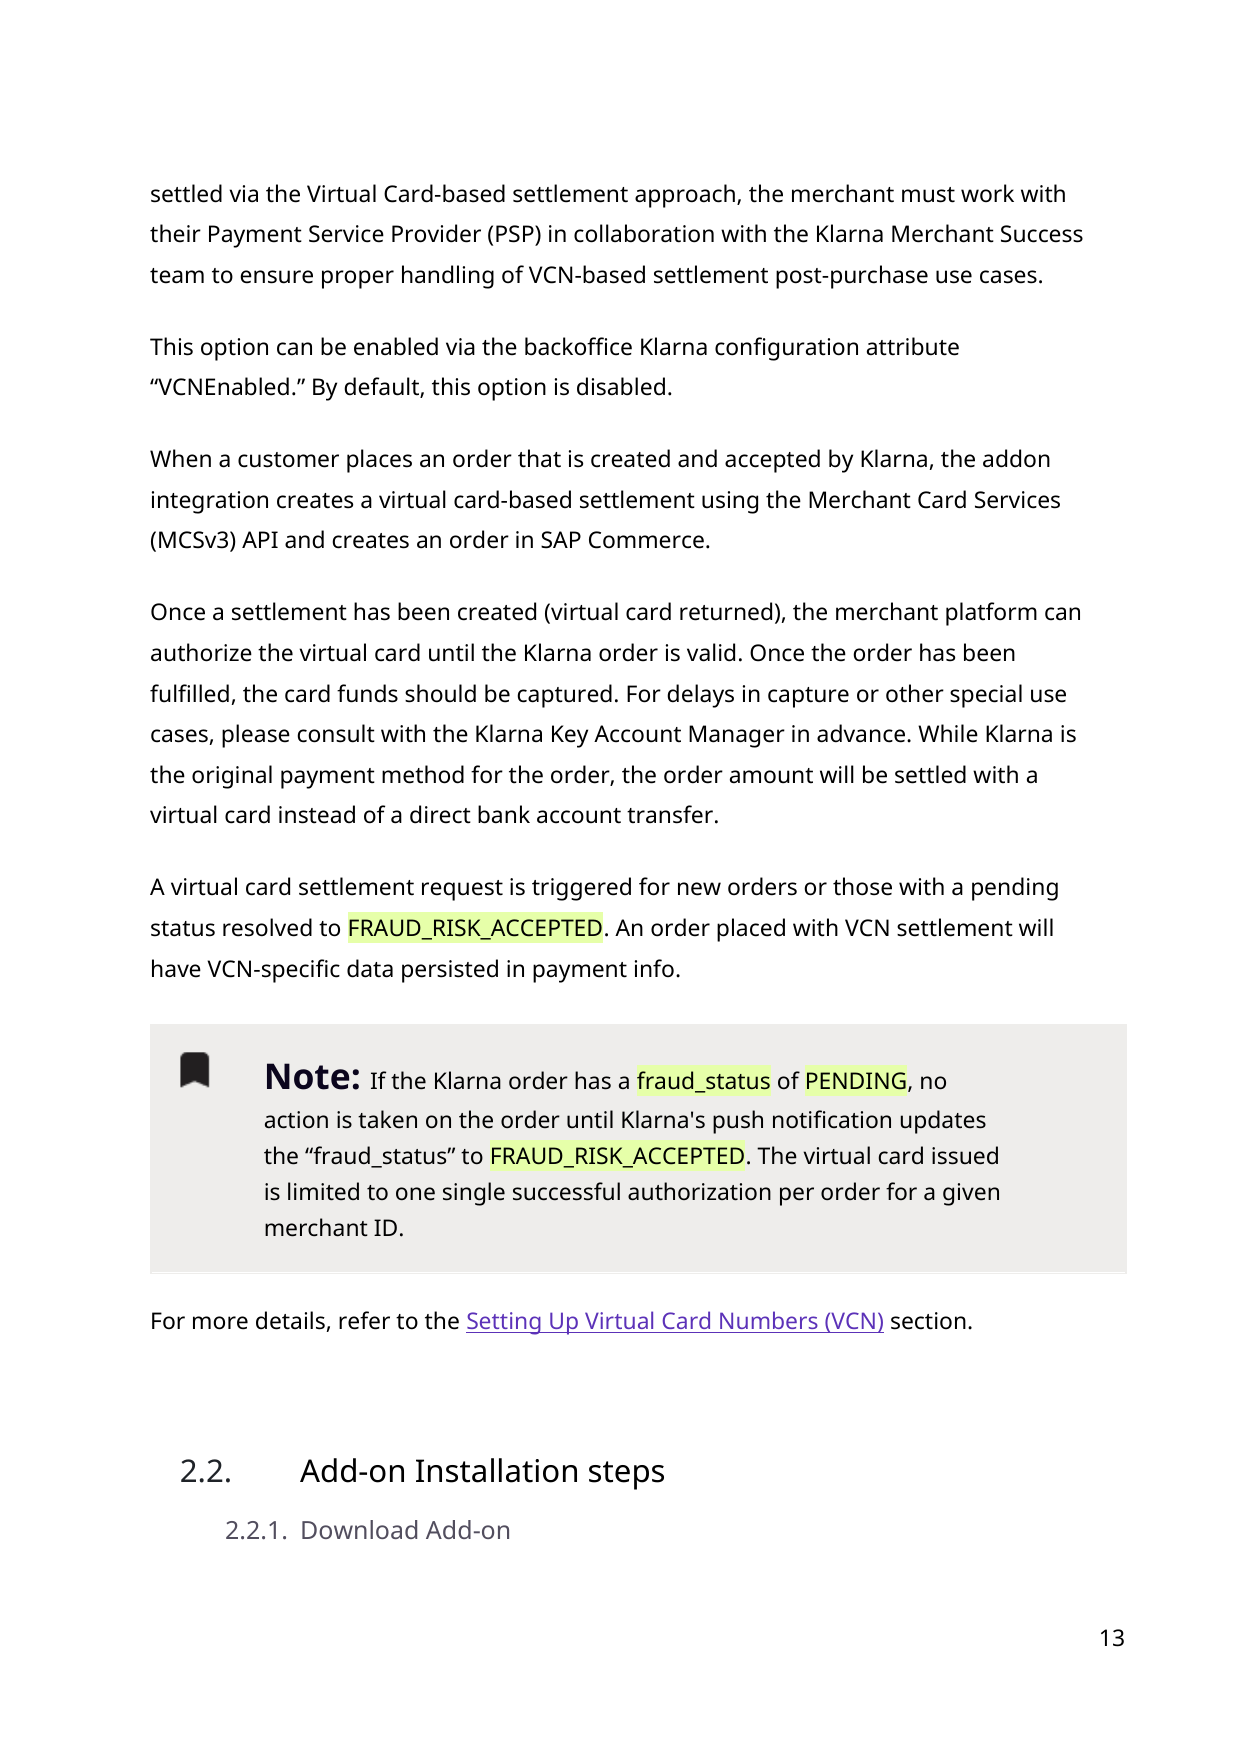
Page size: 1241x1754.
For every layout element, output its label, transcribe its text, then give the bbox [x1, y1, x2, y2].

subtitle Download Add-on [225, 1512, 1090, 1546]
text For more details, refer to the Setting Up Virtual Card Numbers (VCN) section. [150, 1305, 1090, 1336]
text Once a settlement has been created (virtual card returned), the merchant platform can authorize the virtual card until the Klarna order is valid. Once the order has been fulfilled, the card funds should be captured. For delays in capture or other special use cases, please consult with the Klarna Key Account Manager in advance. While Klarna is the original payment method for the order, the order amount will be settled with a virtual card instead of a direct bank account transfer. [150, 596, 1090, 831]
text A virtual card settlement request is triggered for new orders or those with a pending status resolved to FRAUD_RISK_ACCEPTED. An order placed with VCN settlement will have VCN-specific data persisted in payment info. [150, 871, 1090, 984]
text When a customer places an order that is created and accepted by Klarna, the addon integration creates a virtual card-based settlement using the Merchant Card Services (MCSv3) API and creates an order in SAP Commerce. [150, 443, 1090, 556]
table_header Note: If the Klarna order has a fraud_status of PENDING, no action is taken on the order until Klarna's push notification updates the “fraud_status” to FRAUD_RISK_ACCEPTED. The virtual card issued is limited to one single successful authorization per order for a given merchant ID. [239, 1026, 1125, 1272]
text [150, 177, 1090, 290]
text This option can be enabled via the backoffice Klarna configuration attribute “VCNEnabled.” By default, this option is disabled. [150, 331, 1090, 402]
picture [176, 1051, 214, 1089]
subtitle Add-on Installation steps [179, 1449, 1090, 1492]
table_header [152, 1026, 237, 1272]
